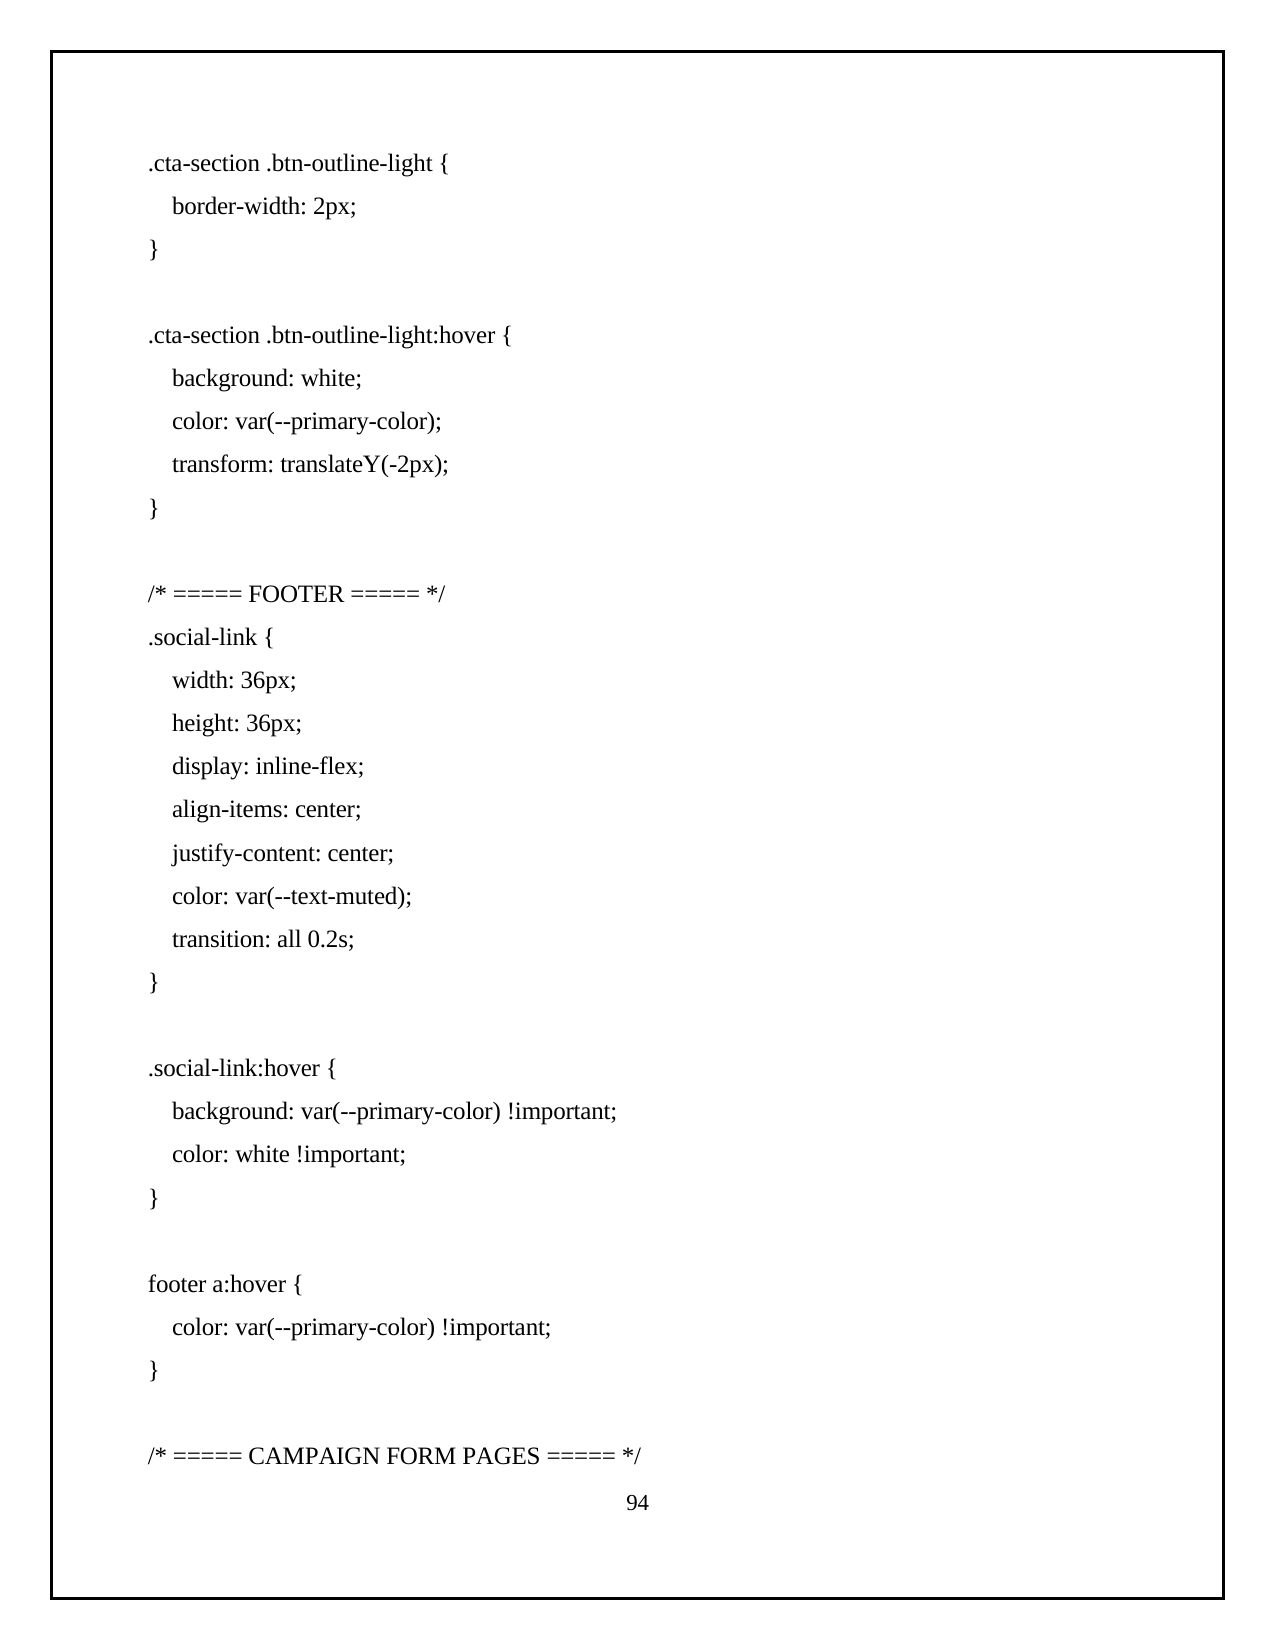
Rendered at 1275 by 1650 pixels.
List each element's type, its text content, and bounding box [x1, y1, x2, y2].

text } [148, 1355, 1127, 1384]
text /* ===== FOOTER ===== */ [148, 579, 1127, 608]
text transition: all 0.2s; [148, 924, 1127, 953]
text color: var(--primary-color) !important; [148, 1312, 1127, 1341]
text height: 36px; [148, 708, 1127, 737]
text /* ===== CAMPAIGN FORM PAGES ===== */ [148, 1441, 1127, 1470]
text border-width: 2px; [148, 191, 1127, 219]
text color: var(--primary-color); [148, 406, 1127, 435]
text } [148, 234, 1127, 263]
text background: var(--primary-color) !important; [148, 1096, 1127, 1125]
text color: white !important; [148, 1139, 1127, 1168]
text justify-content: center; [148, 838, 1127, 866]
text align-items: center; [148, 794, 1127, 823]
text color: var(--text-muted); [148, 881, 1127, 909]
text .social-link { [148, 622, 1127, 651]
text .cta-section .btn-outline-light:hover { [148, 320, 1127, 349]
text background: white; [148, 363, 1127, 392]
text } [148, 967, 1127, 996]
text display: inline-flex; [148, 751, 1127, 780]
text .social-link:hover { [148, 1053, 1127, 1082]
text width: 36px; [148, 665, 1127, 694]
text } [148, 1183, 1127, 1211]
text .cta-section .btn-outline-light { [148, 148, 1127, 176]
text footer a:hover { [148, 1269, 1127, 1298]
text } [148, 493, 1127, 521]
text transform: translateY(-2px); [148, 449, 1127, 478]
